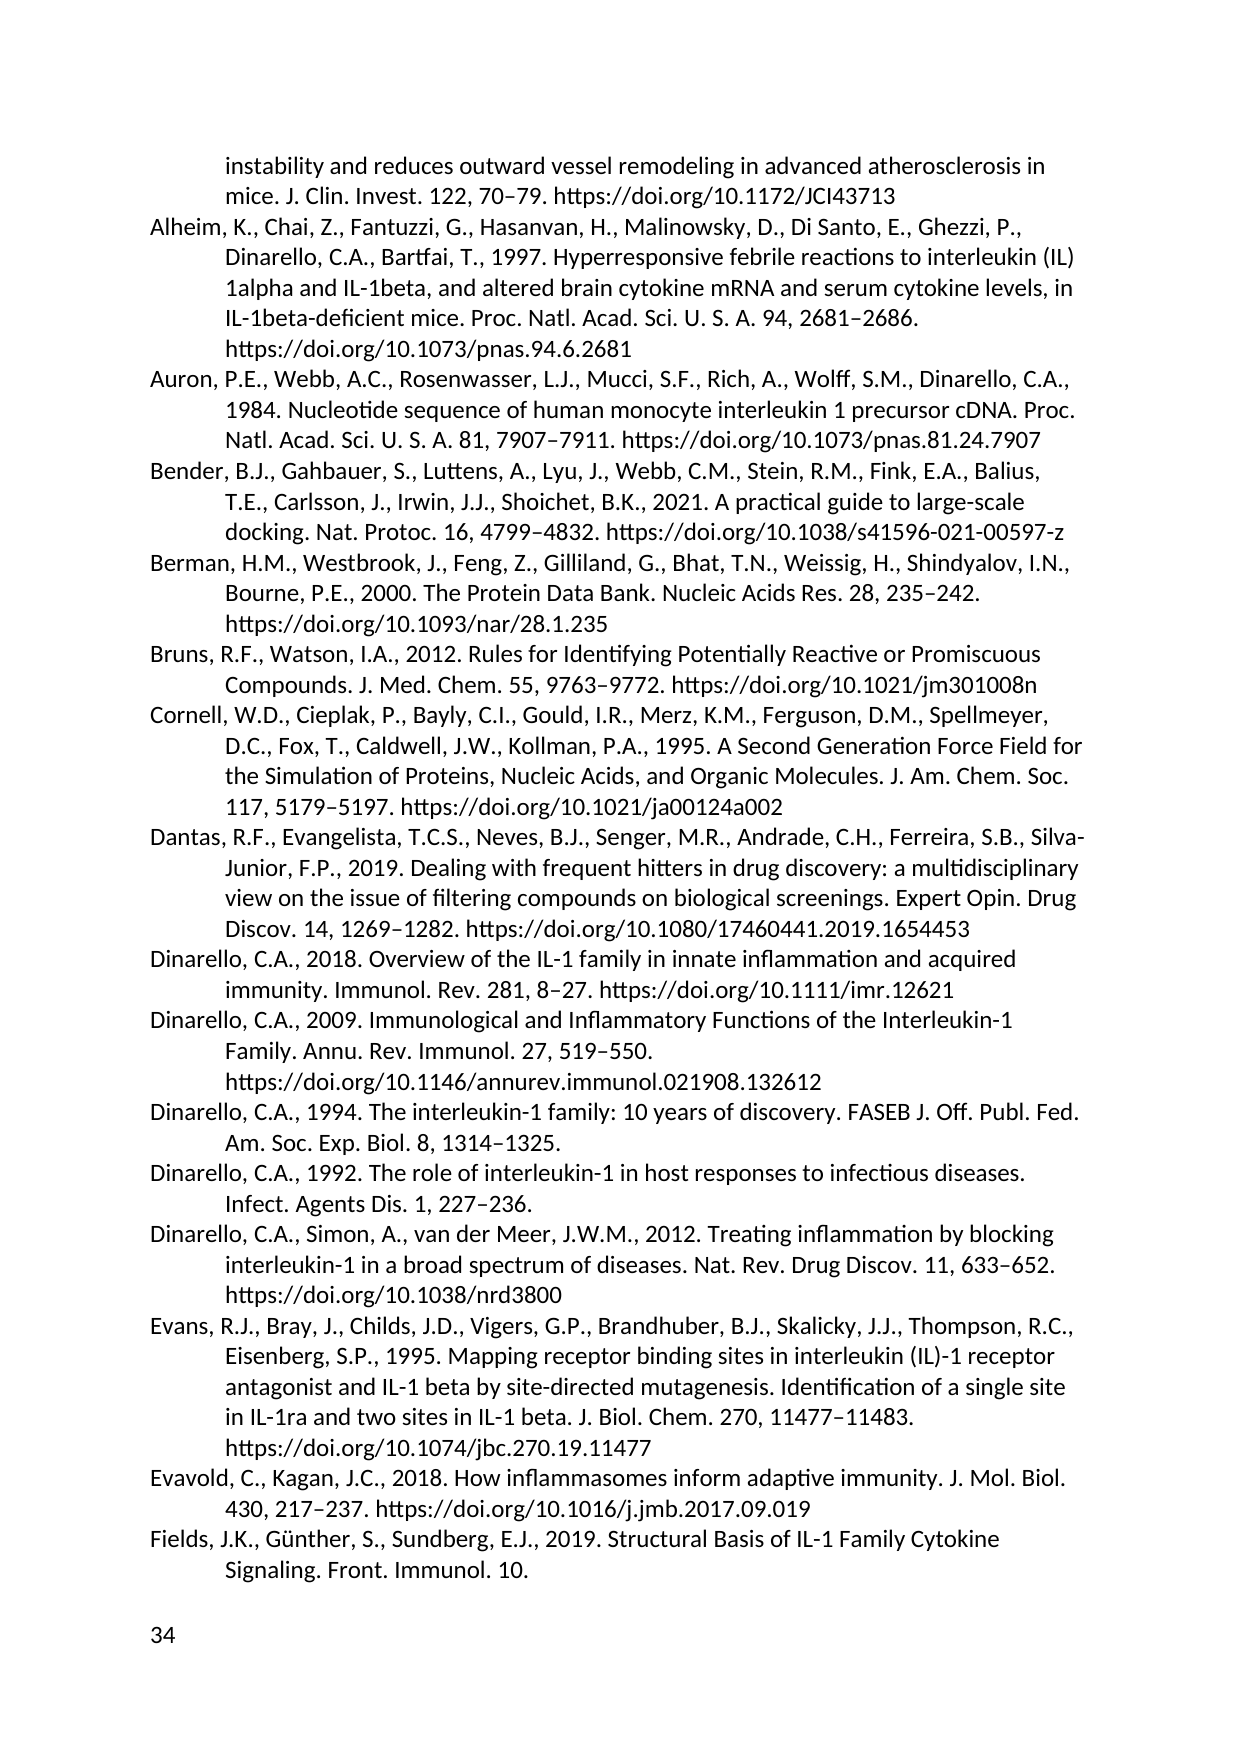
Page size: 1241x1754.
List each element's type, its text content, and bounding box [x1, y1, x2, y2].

text Dinarello, C.A., 2009. Immunological and Inflammatory Functions of the Interleukin-1 Family. Annu. Rev. Immunol. 27, 519–550. https://doi.org/10.1146/annurev.immunol.021908.132612 [150, 1004, 1090, 1096]
text Dinarello, C.A., 1992. The role of interleukin-1 in host responses to infectious diseases. Infect. Agents Dis. 1, 227–236. [150, 1157, 1090, 1218]
text Bender, B.J., Gahbauer, S., Luttens, A., Lyu, J., Webb, C.M., Stein, R.M., Fink, E.A., Balius, T.E., Carlsson, J., Irwin, J.J., Shoichet, B.K., 2021. A practical guide to large-scale docking. Nat. Protoc. 16, 4799–4832. https://doi.org/10.1038/s41596-021-00597-z [150, 455, 1090, 547]
text Dinarello, C.A., Simon, A., van der Meer, J.W.M., 2012. Treating inflammation by blocking interleukin-1 in a broad spectrum of diseases. Nat. Rev. Drug Discov. 11, 633–652. https://doi.org/10.1038/nrd3800 [150, 1218, 1090, 1310]
text Bruns, R.F., Watson, I.A., 2012. Rules for Identifying Potentially Reactive or Promiscuous Compounds. J. Med. Chem. 55, 9763–9772. https://doi.org/10.1021/jm301008n [150, 638, 1090, 699]
text Auron, P.E., Webb, A.C., Rosenwasser, L.J., Mucci, S.F., Rich, A., Wolff, S.M., Dinarello, C.A., 1984. Nucleotide sequence of human monocyte interleukin 1 precursor cDNA. Proc. Natl. Acad. Sci. U. S. A. 81, 7907–7911. https://doi.org/10.1073/pnas.81.24.7907 [150, 364, 1090, 455]
text Fields, J.K., Günther, S., Sundberg, E.J., 2019. Structural Basis of IL-1 Family Cytokine Signaling. Front. Immunol. 10. [150, 1523, 1090, 1584]
text Evavold, C., Kagan, J.C., 2018. How inflammasomes inform adaptive immunity. J. Mol. Biol. 430, 217–237. https://doi.org/10.1016/j.jmb.2017.09.019 [150, 1462, 1090, 1523]
text Berman, H.M., Westbrook, J., Feng, Z., Gilliland, G., Bhat, T.N., Weissig, H., Shindyalov, I.N., Bourne, P.E., 2000. The Protein Data Bank. Nucleic Acids Res. 28, 235–242. https://doi.org/10.1093/nar/28.1.235 [150, 547, 1090, 638]
text Alheim, K., Chai, Z., Fantuzzi, G., Hasanvan, H., Malinowsky, D., Di Santo, E., Ghezzi, P., Dinarello, C.A., Bartfai, T., 1997. Hyperresponsive febrile reactions to interleukin (IL) 1alpha and IL-1beta, and altered brain cytokine mRNA and serum cytokine levels, in IL-1beta-deficient mice. Proc. Natl. Acad. Sci. U. S. A. 94, 2681–2686. https://doi.org/10.1073/pnas.94.6.2681 [150, 211, 1090, 364]
text Dantas, R.F., Evangelista, T.C.S., Neves, B.J., Senger, M.R., Andrade, C.H., Ferreira, S.B., Silva-Junior, F.P., 2019. Dealing with frequent hitters in drug discovery: a multidisciplinary view on the issue of filtering compounds on biological screenings. Expert Opin. Drug Discov. 14, 1269–1282. https://doi.org/10.1080/17460441.2019.1654453 [150, 821, 1090, 943]
text Dinarello, C.A., 1994. The interleukin-1 family: 10 years of discovery. FASEB J. Off. Publ. Fed. Am. Soc. Exp. Biol. 8, 1314–1325. [150, 1096, 1090, 1157]
text Dinarello, C.A., 2018. Overview of the IL-1 family in innate inflammation and acquired immunity. Immunol. Rev. 281, 8–27. https://doi.org/10.1111/imr.12621 [150, 943, 1090, 1004]
text Cornell, W.D., Cieplak, P., Bayly, C.I., Gould, I.R., Merz, K.M., Ferguson, D.M., Spellmeyer, D.C., Fox, T., Caldwell, J.W., Kollman, P.A., 1995. A Second Generation Force Field for the Simulation of Proteins, Nucleic Acids, and Organic Molecules. J. Am. Chem. Soc. 117, 5179–5197. https://doi.org/10.1021/ja00124a002 [150, 699, 1090, 821]
text Evans, R.J., Bray, J., Childs, J.D., Vigers, G.P., Brandhuber, B.J., Skalicky, J.J., Thompson, R.C., Eisenberg, S.P., 1995. Mapping receptor binding sites in interleukin (IL)-1 receptor antagonist and IL-1 beta by site-directed mutagenesis. Identification of a single site in IL-1ra and two sites in IL-1 beta. J. Biol. Chem. 270, 11477–11483. https://doi.org/10.1074/jbc.270.19.11477 [150, 1310, 1090, 1462]
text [150, 150, 1090, 211]
